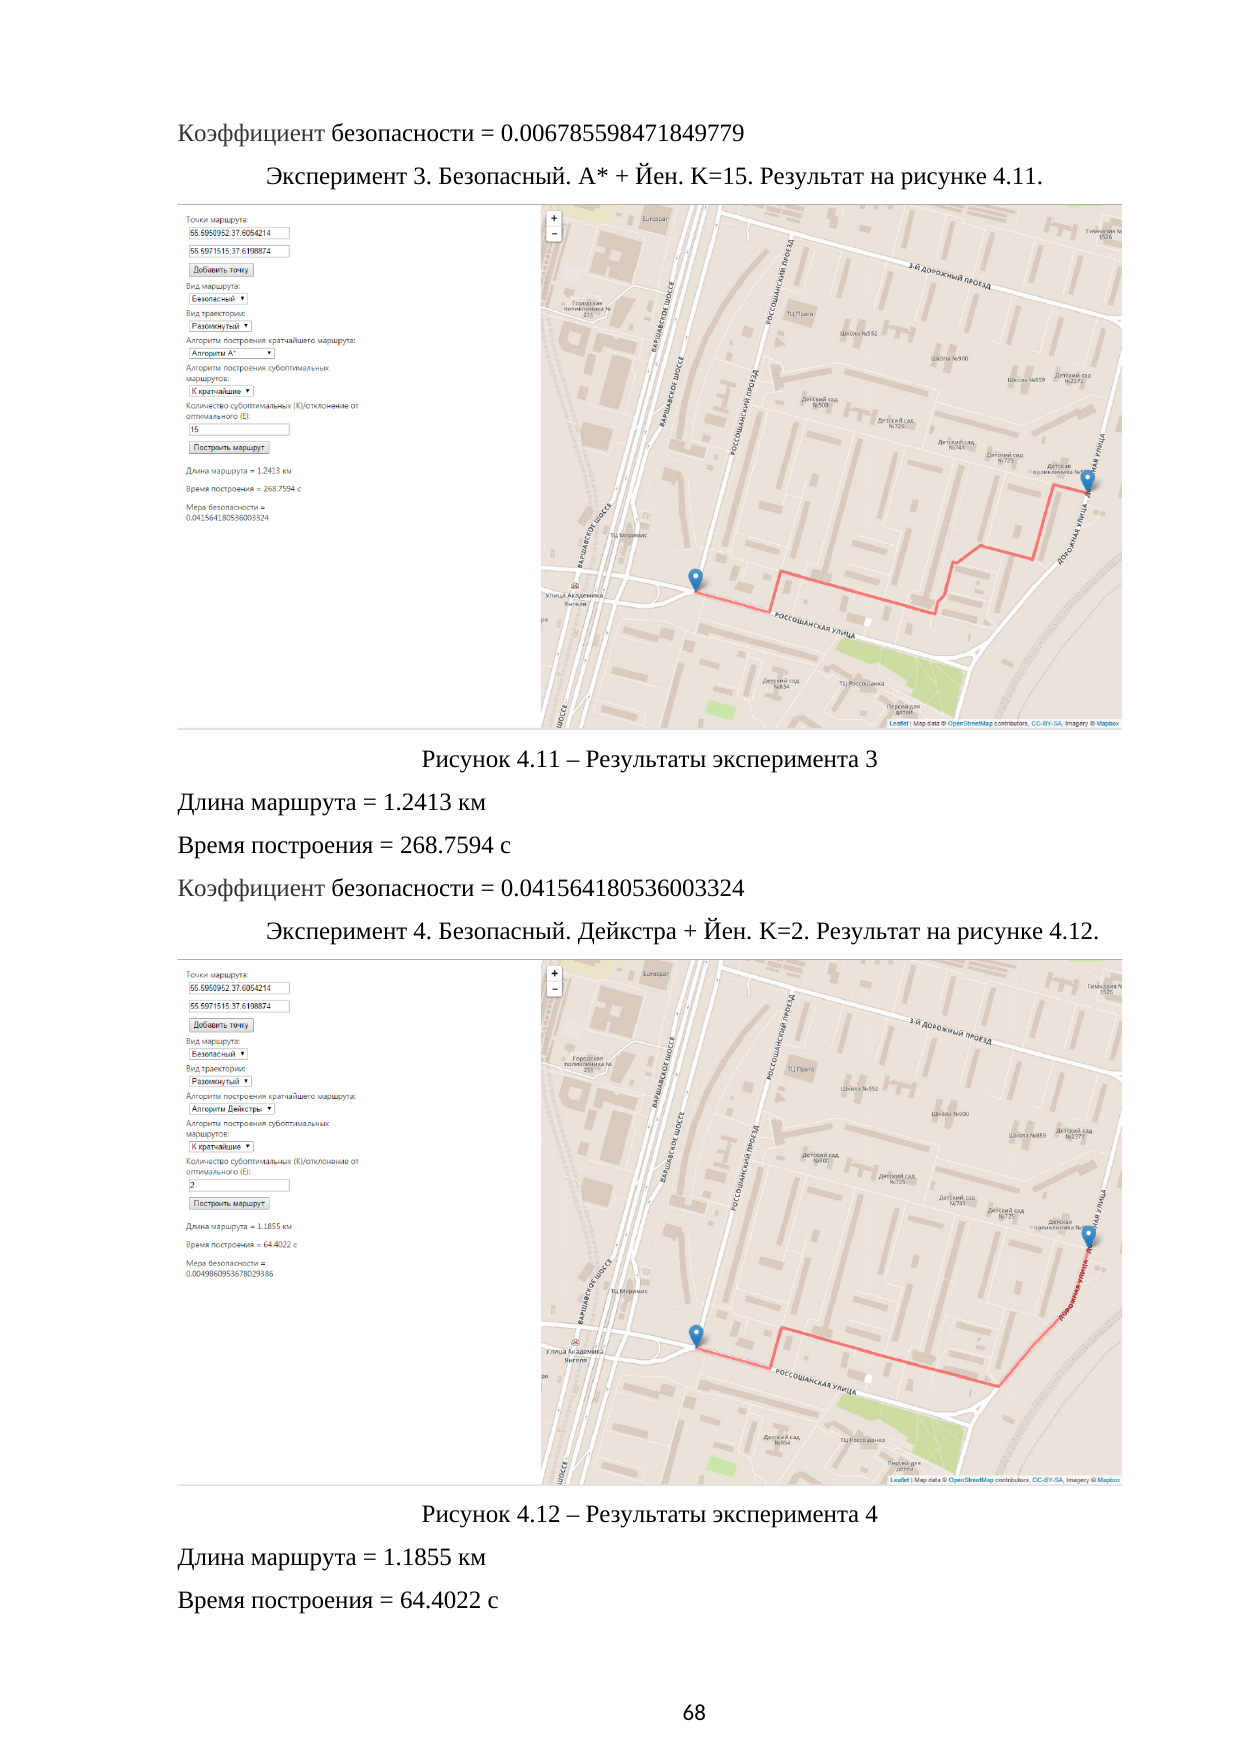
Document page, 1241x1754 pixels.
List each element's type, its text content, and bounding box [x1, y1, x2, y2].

text Длина маршрута = 1.2413 км [177, 787, 1122, 816]
text Длина маршрута = 1.1855 км [177, 1542, 1122, 1571]
text Время построения = 268.7594 с [177, 830, 1122, 859]
text Время построения = 64.4022 с [177, 1585, 1122, 1614]
text Рисунок 4.11 – Результаты эксперимента 3 [177, 744, 1122, 773]
text Эксперимент 4. Безопасный. Дейкстра + Йен. K=2. Результат на рисунке 4.12. [177, 916, 1122, 945]
text Коэффициент безопасности = 0.006785598471849779 [177, 118, 1122, 147]
picture [177, 959, 1123, 1486]
text Коэффициент безопасности = 0.041564180536003324 [177, 873, 1122, 902]
picture [177, 204, 1123, 730]
text Рисунок 4.12 – Результаты эксперимента 4 [177, 1499, 1122, 1528]
text Эксперимент 3. Безопасный. A* + Йен. K=15. Результат на рисунке 4.11. [177, 161, 1122, 190]
